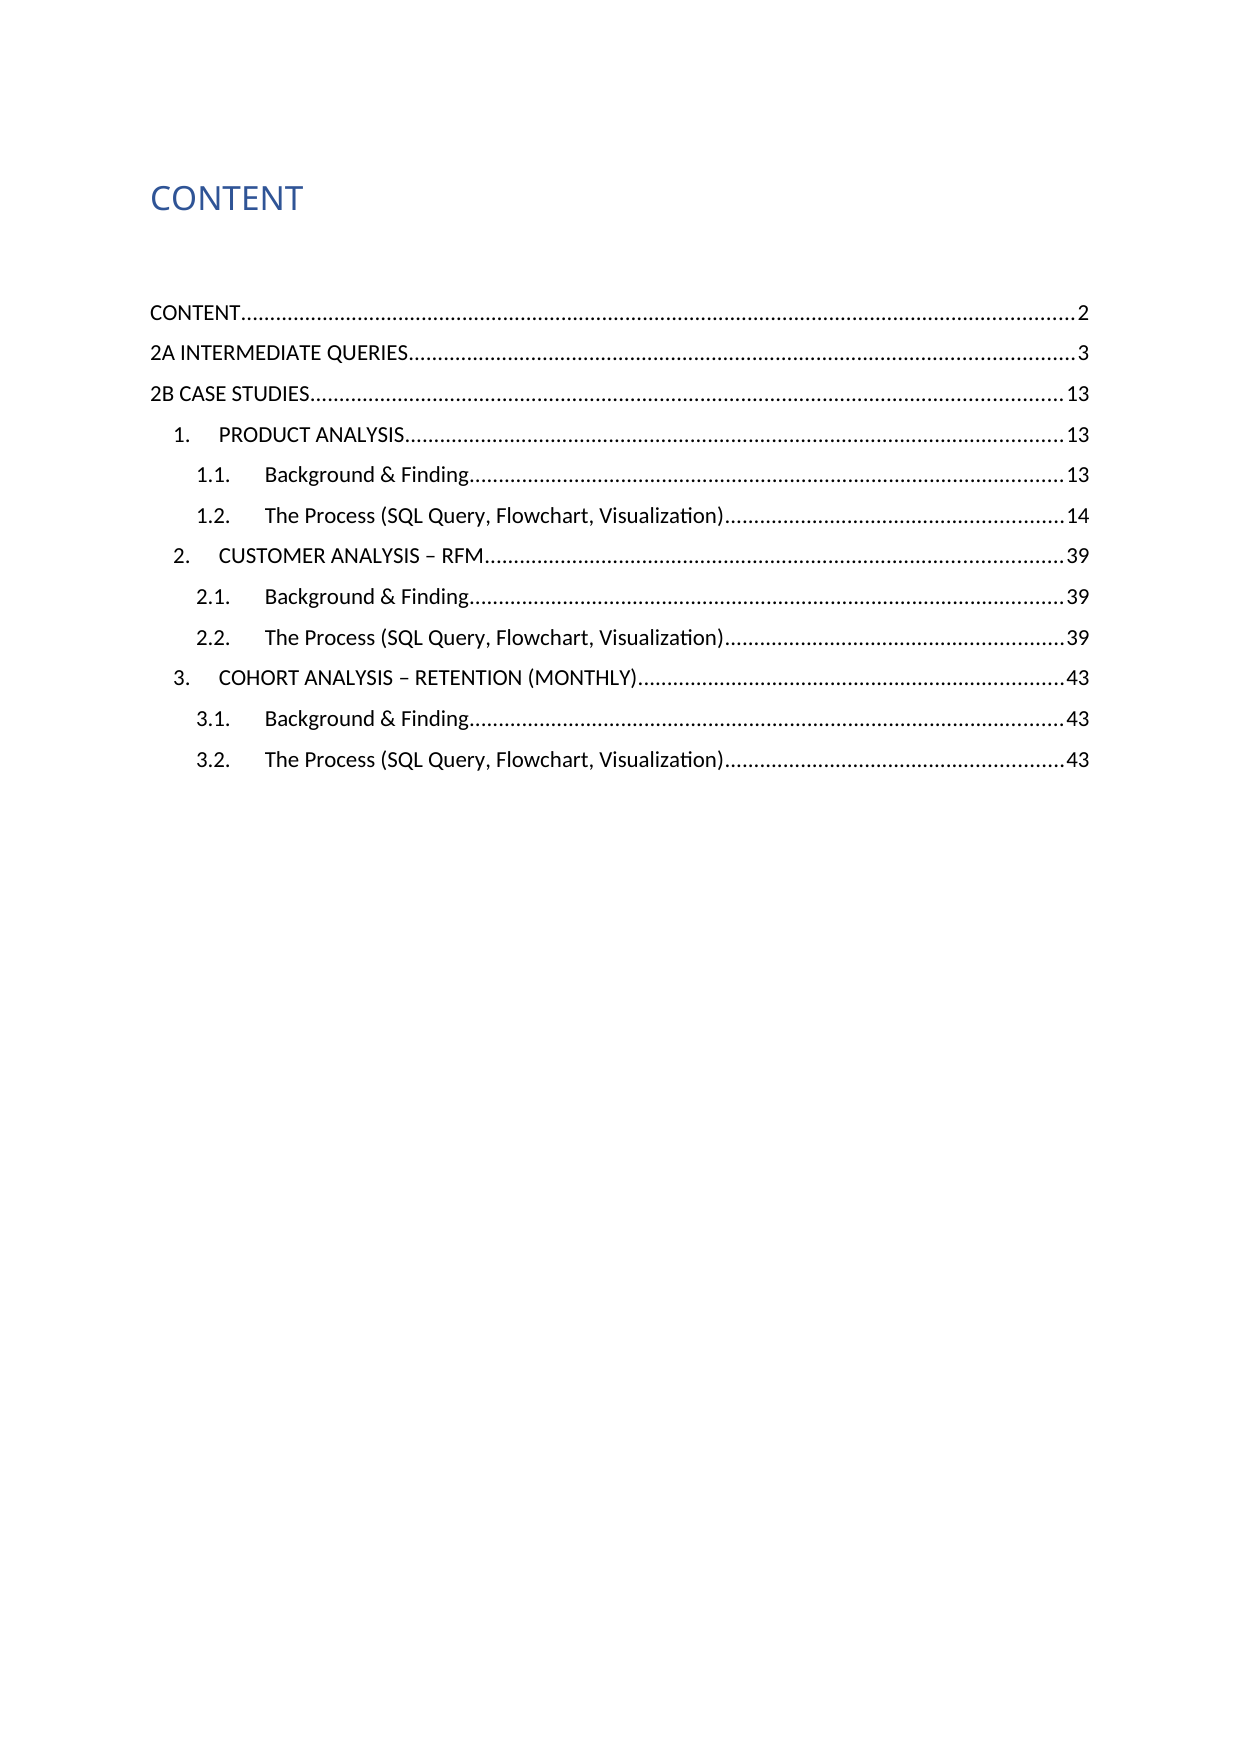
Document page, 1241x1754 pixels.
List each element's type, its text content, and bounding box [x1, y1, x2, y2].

subtitle CONTENT [150, 175, 1090, 220]
